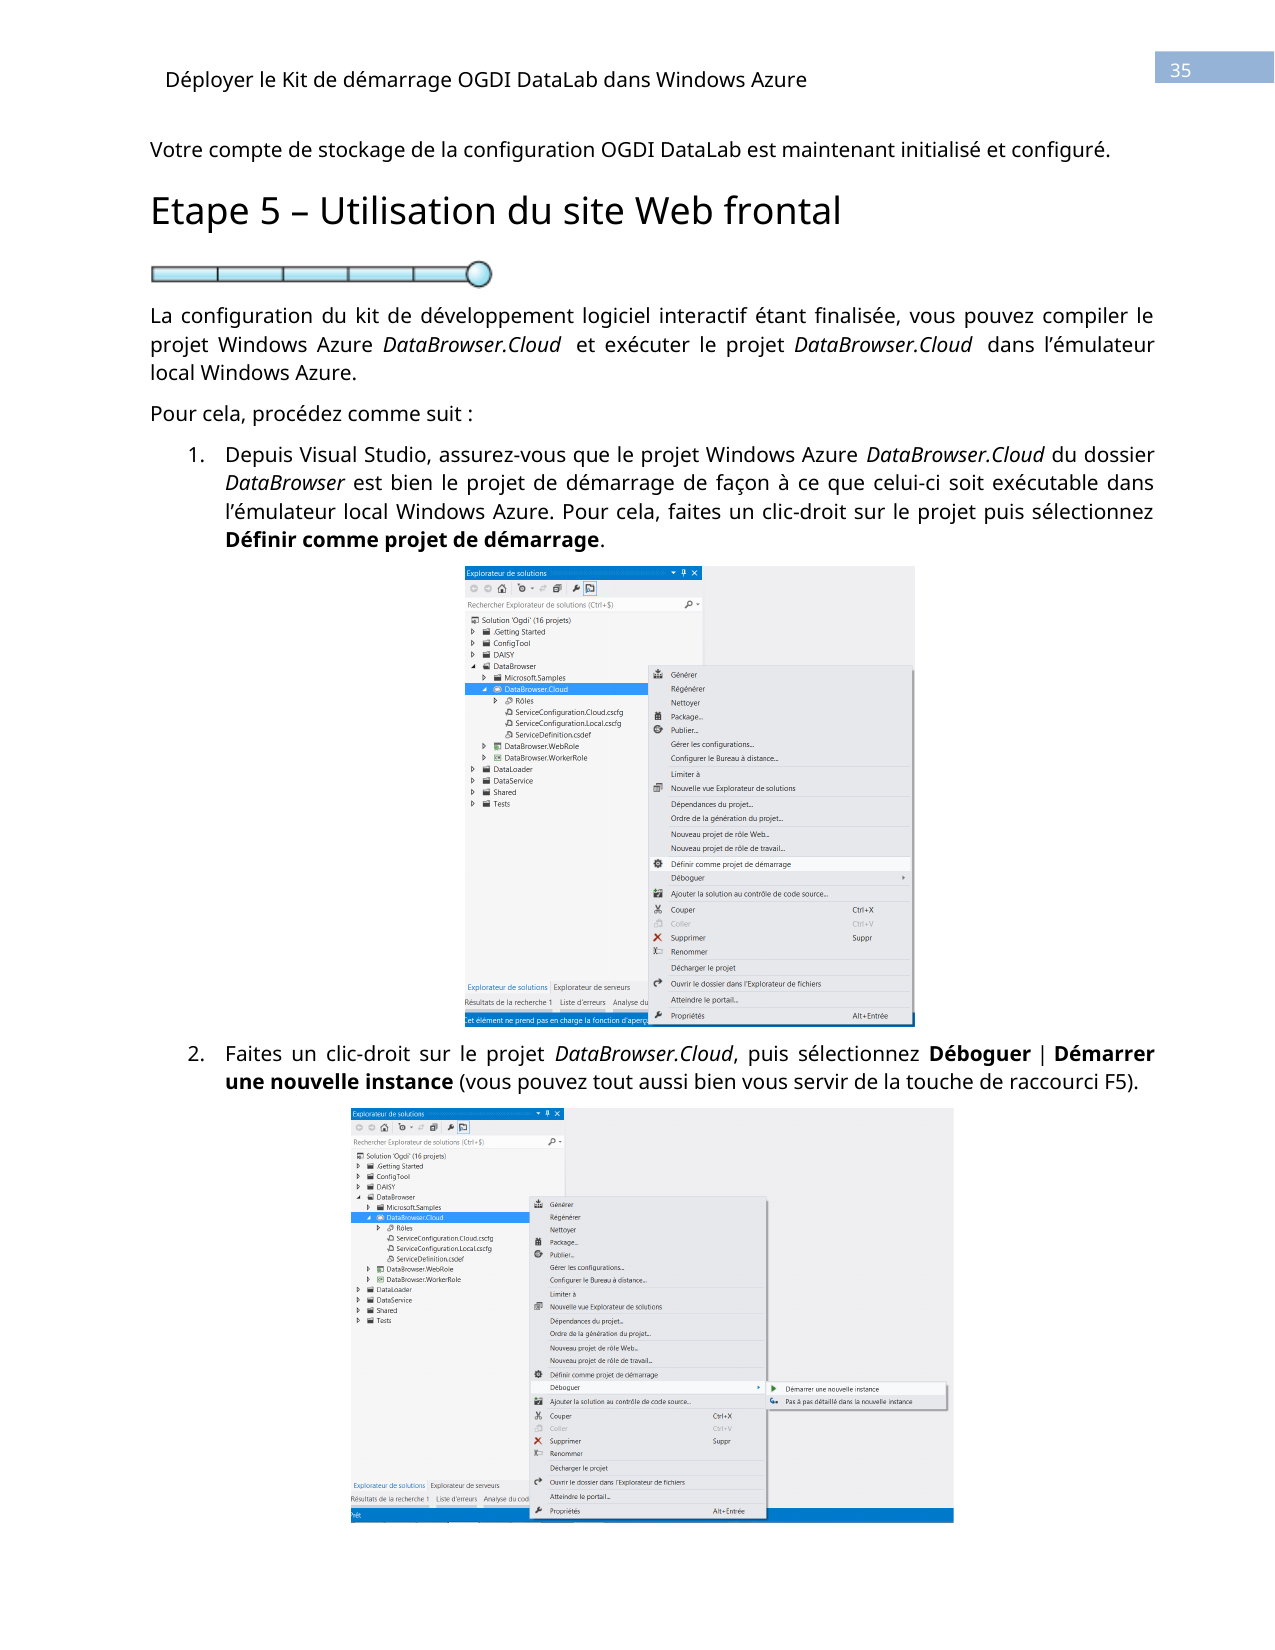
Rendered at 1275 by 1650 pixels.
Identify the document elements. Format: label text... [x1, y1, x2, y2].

picture [150, 260, 494, 289]
subtitle Etape 5 – Utilisation du site Web frontal [150, 184, 1155, 235]
list Depuis Visual Studio, assurez-vous que le projet Windows Azure DataBrowser.Cloud du dossier DataBrowser est bien le projet de démarrage de façon à ce que celui-ci soit exécutable dans l’émulateur local Windows Azure. Pour cela, faites un clic-droit sur le projet puis sélectionnez Définir comme projet de démarrage. [187, 440, 1155, 554]
picture [351, 1108, 954, 1523]
picture [465, 566, 915, 1027]
text La configuration du kit de développement logiciel interactif étant finalisée, vous pouvez compiler le projet Windows Azure DataBrowser.Cloud et exécuter le projet DataBrowser.Cloud dans l’émulateur local Windows Azure. [150, 301, 1155, 387]
text Pour cela, procédez comme suit : [150, 399, 1155, 427]
text Votre compte de stockage de la configuration OGDI DataLab est maintenant initialisé et configuré. [150, 135, 1155, 163]
list Faites un clic-droit sur le projet DataBrowser.Cloud, puis sélectionnez Déboguer | Démarrer une nouvelle instance (vous pouvez tout aussi bien vous servir de la touche de raccourci F5). [187, 1039, 1155, 1096]
